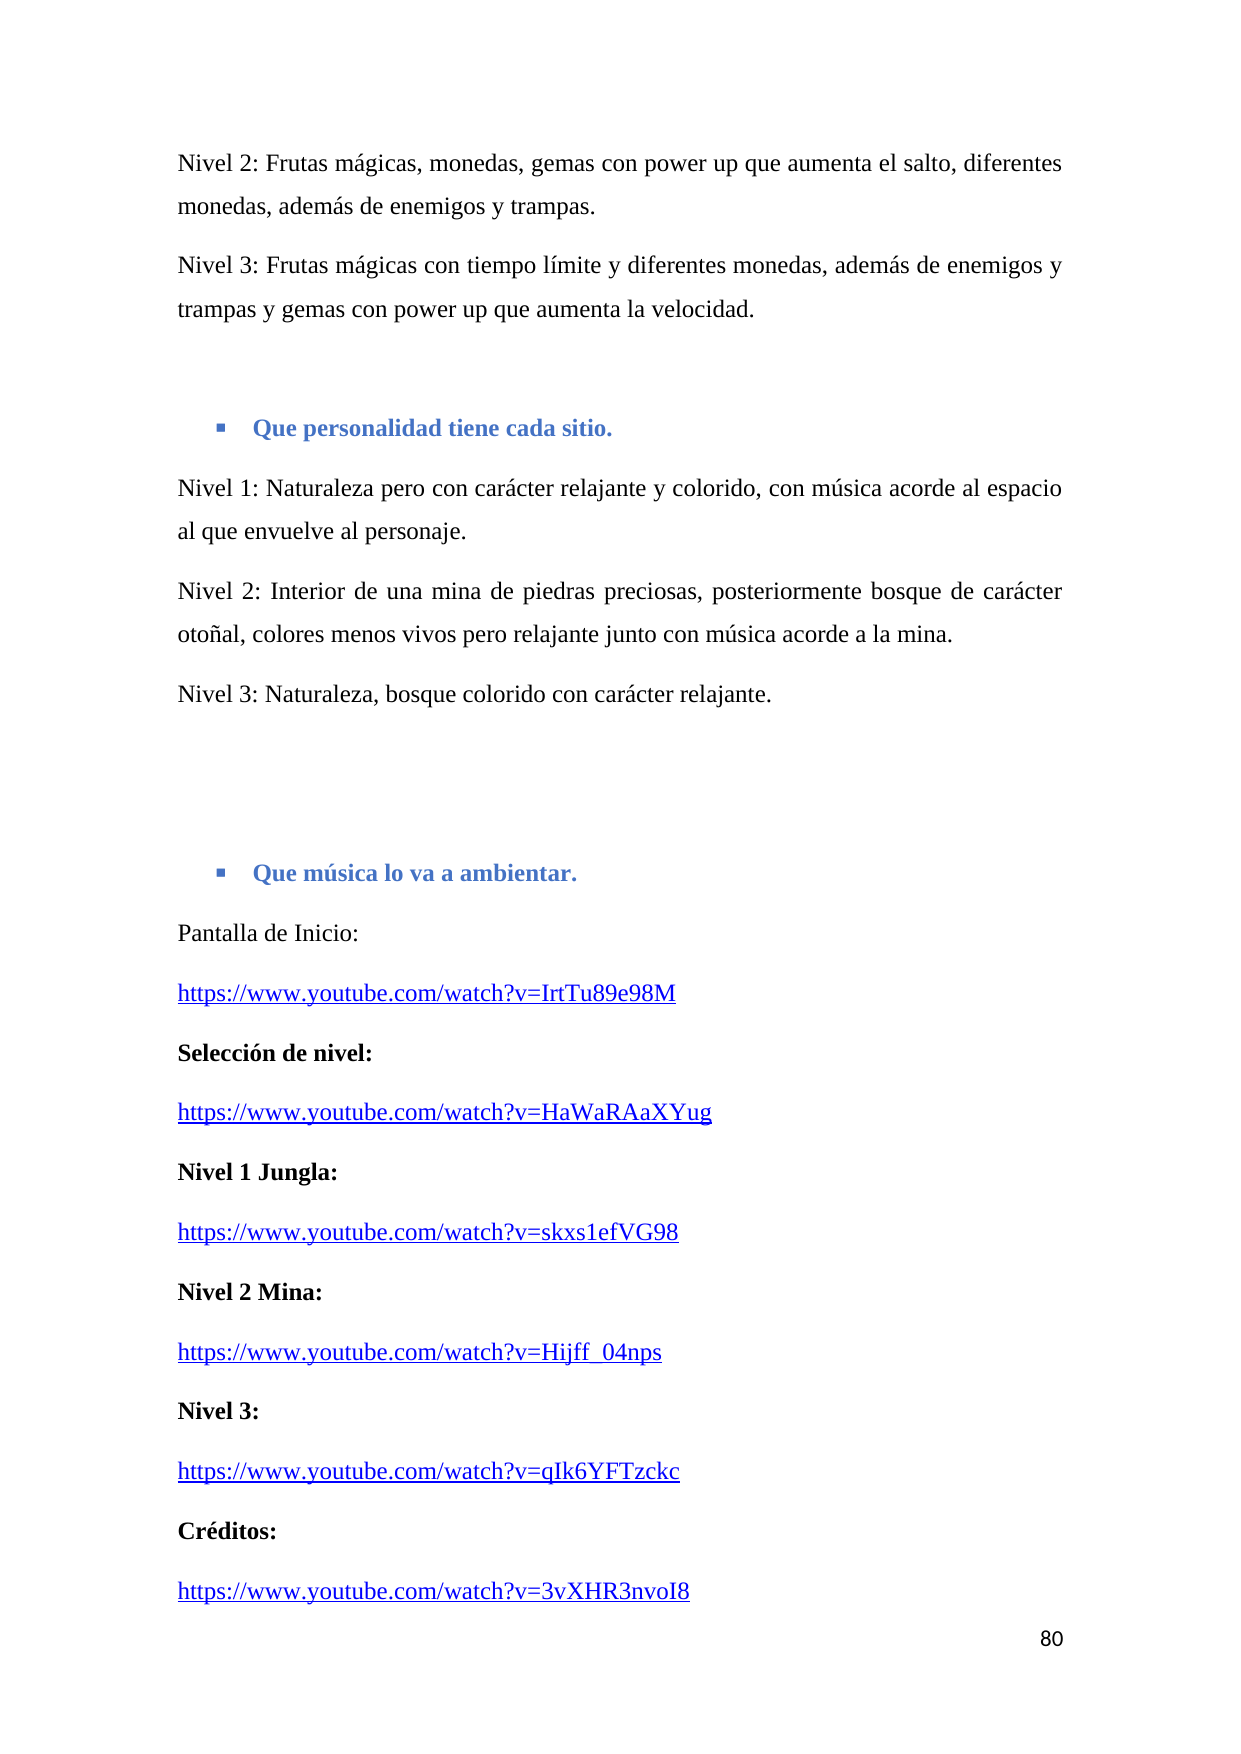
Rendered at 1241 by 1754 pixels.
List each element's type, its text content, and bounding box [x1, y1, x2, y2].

text Nivel 2 Mina: [177, 1277, 1063, 1306]
text Nivel 1 Jungla: [177, 1157, 1063, 1186]
text Nivel 3: [177, 1396, 1063, 1425]
text https://www.youtube.com/watch?v=qIk6YFTzckc [177, 1456, 1063, 1485]
text Nivel 3: Frutas mágicas con tiempo límite y diferentes monedas, además de enemigos y trampas y gemas con power up que aumenta la velocidad. [177, 251, 1063, 322]
text Nivel 2: Interior de una mina de piedras preciosas, posteriormente bosque de carácter otoñal, colores menos vivos pero relajante junto con música acorde a la mina. [177, 576, 1063, 648]
text https://www.youtube.com/watch?v=IrtTu89e98M [177, 978, 1063, 1007]
text https://www.youtube.com/watch?v=Hijff_04nps [177, 1337, 1063, 1365]
text https://www.youtube.com/watch?v=skxs1efVG98 [177, 1217, 1063, 1246]
list Que personalidad tiene cada sitio. [215, 413, 1063, 442]
text Créditos: [177, 1516, 1063, 1545]
text https://www.youtube.com/watch?v=3vXHR3nvoI8 [177, 1576, 1063, 1604]
list Que música lo va a ambientar. [215, 858, 1063, 887]
text Nivel 2: Frutas mágicas, monedas, gemas con power up que aumenta el salto, diferentes monedas, además de enemigos y trampas. [177, 148, 1063, 219]
text Pantalla de Inicio: [177, 918, 1063, 947]
text Selección de nivel: [177, 1038, 1063, 1066]
text Nivel 1: Naturaleza pero con carácter relajante y colorido, con música acorde al espacio al que envuelve al personaje. [177, 473, 1063, 545]
text Nivel 3: Naturaleza, bosque colorido con carácter relajante. [177, 679, 1063, 708]
text https://www.youtube.com/watch?v=HaWaRAaXYug [177, 1097, 1063, 1126]
